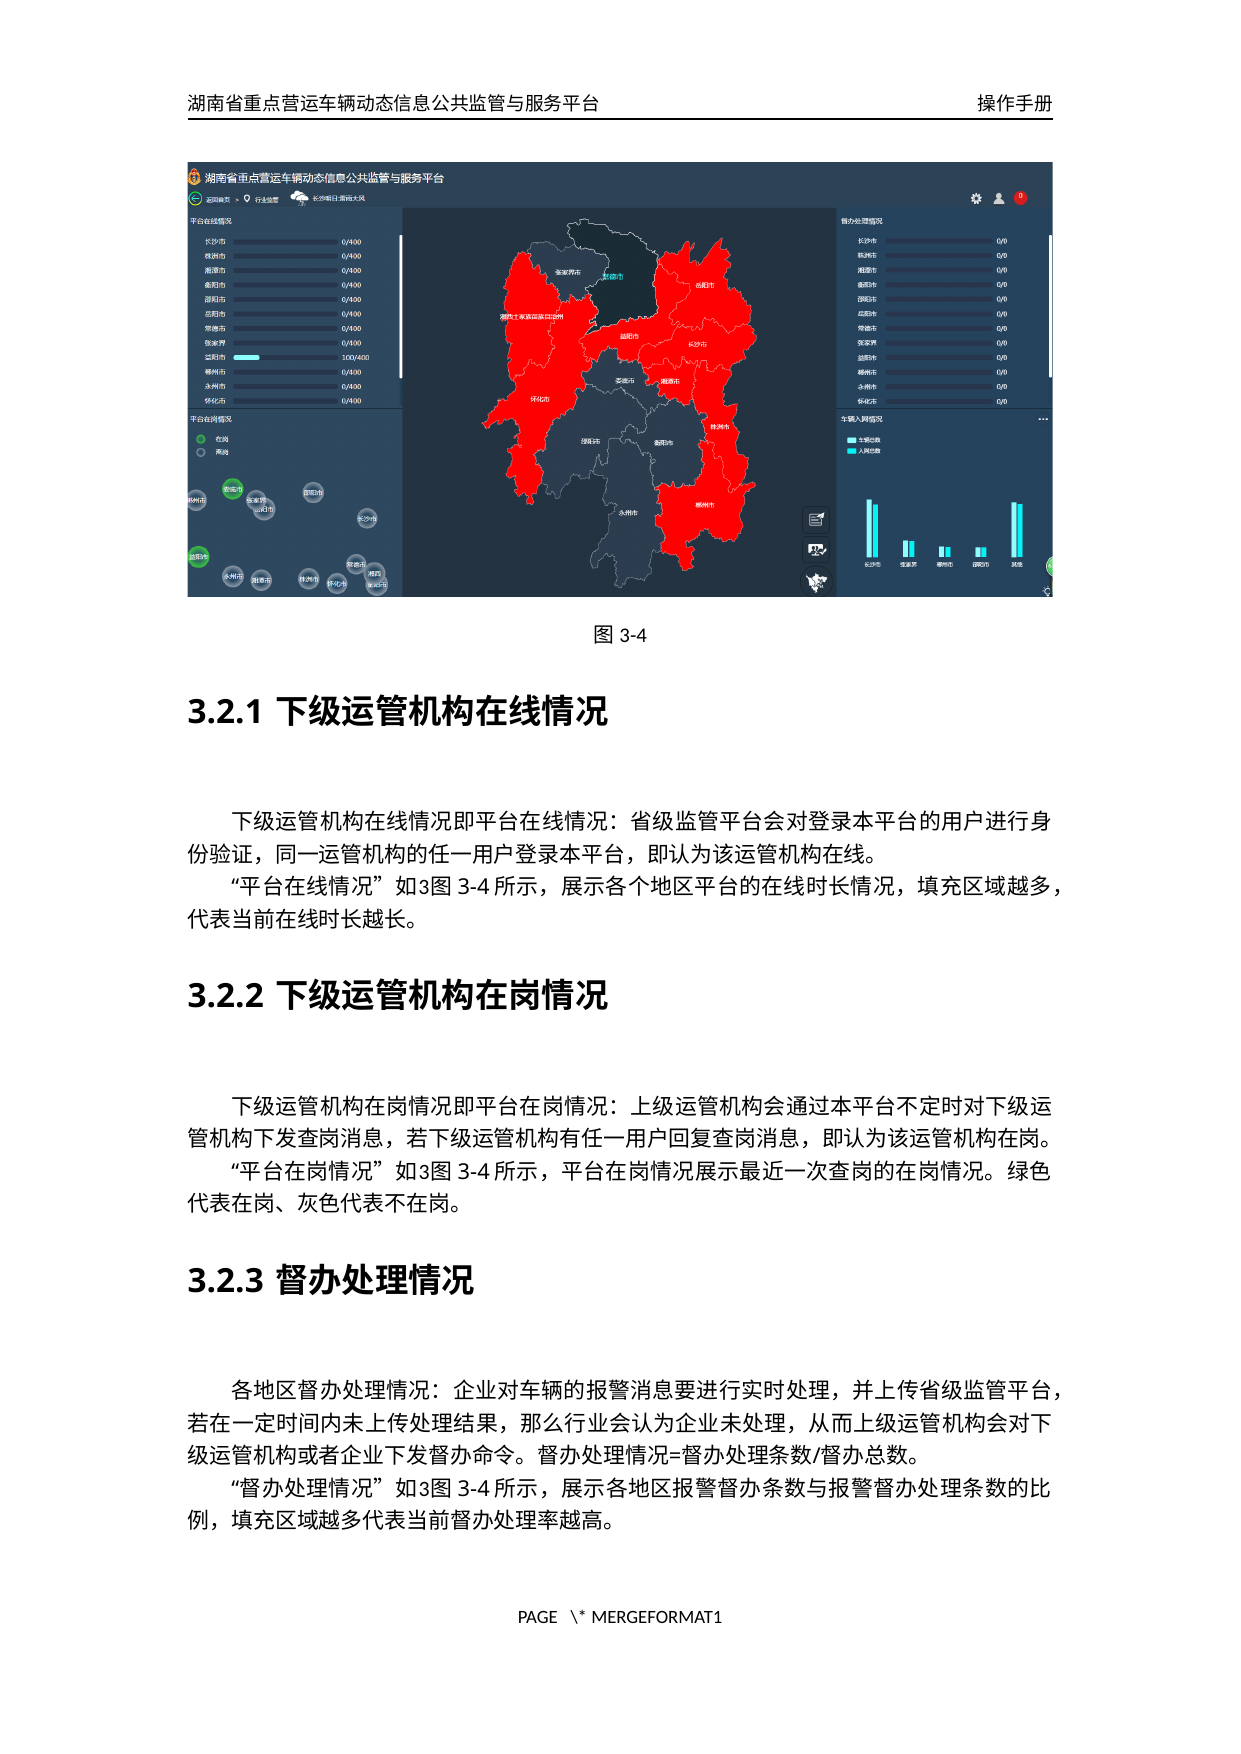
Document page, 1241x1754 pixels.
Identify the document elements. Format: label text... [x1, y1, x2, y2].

text 各地区督办处理情况：企业对车辆的报警消息要进行实时处理，并上传省级监管平台，若在一定时间内未上传处理结果，那么行业会认为企业未处理，从而上级运管机构会对下级运管机构或者企业下发督办命令。督办处理情况=督办处理条数/督办总数。 [187, 1373, 1053, 1470]
picture [187, 162, 1053, 597]
text 图 3-4 [187, 617, 1053, 649]
text “平台在线情况”如图 3-4所示，展示各个地区平台的在线时长情况，填充区域越多，代表当前在线时长越长。 [187, 869, 1053, 934]
subtitle 下级运管机构在线情况 [187, 677, 1053, 742]
text “督办处理情况”如图 3-4所示，展示各地区报警督办条数与报警督办处理条数的比例，填充区域越多代表当前督办处理率越高。 [187, 1470, 1053, 1535]
text “平台在岗情况”如图 3-4所示，平台在岗情况展示最近一次查岗的在岗情况。绿色代表在岗、灰色代表不在岗。 [187, 1153, 1053, 1218]
subtitle 督办处理情况 [187, 1246, 1053, 1311]
text 下级运管机构在线情况即平台在线情况：省级监管平台会对登录本平台的用户进行身份验证，同一运管机构的任一用户登录本平台，即认为该运管机构在线。 [187, 804, 1053, 869]
subtitle 下级运管机构在岗情况 [187, 961, 1053, 1026]
text 下级运管机构在岗情况即平台在岗情况：上级运管机构会通过本平台不定时对下级运管机构下发查岗消息，若下级运管机构有任一用户回复查岗消息，即认为该运管机构在岗。 [187, 1088, 1053, 1153]
